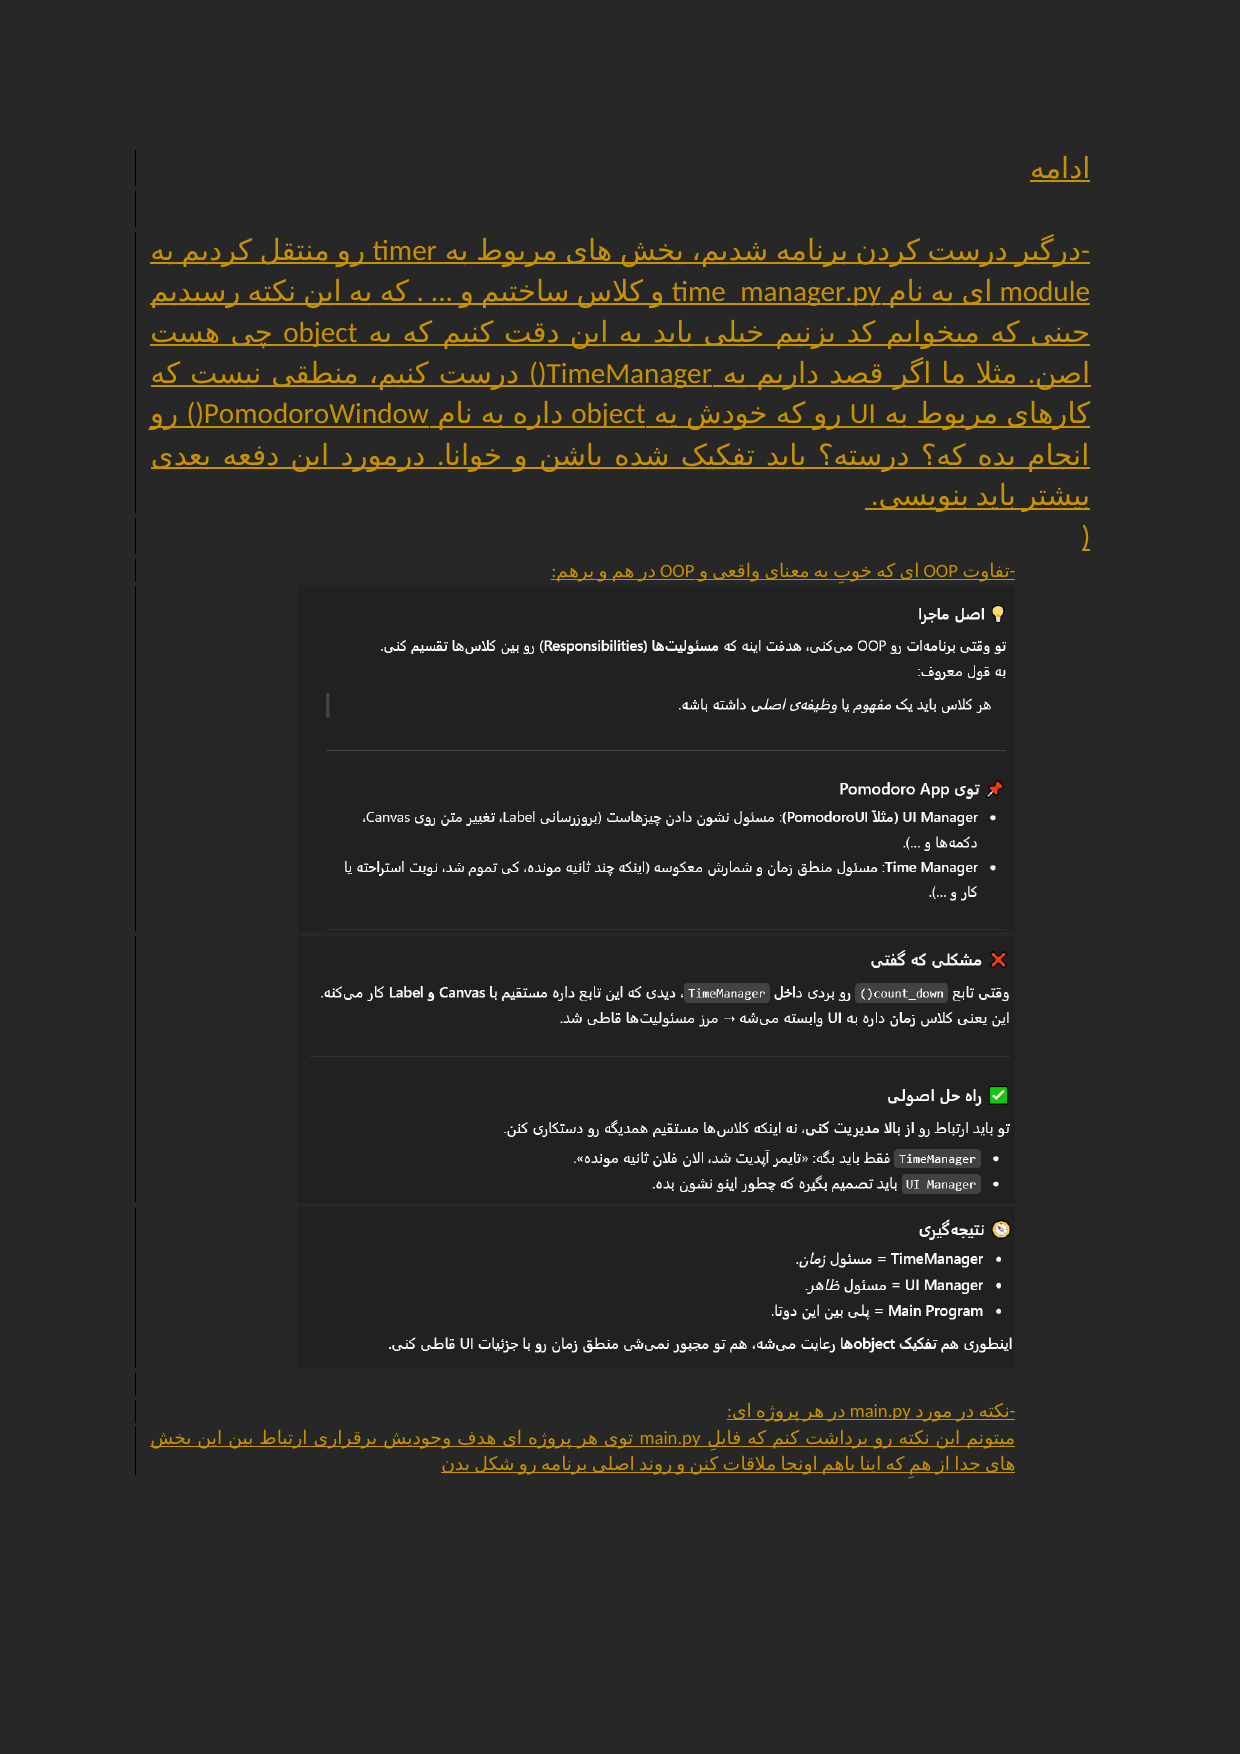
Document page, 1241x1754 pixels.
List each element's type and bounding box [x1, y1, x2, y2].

picture [298, 936, 1015, 1203]
picture [298, 1207, 1015, 1368]
picture [298, 585, 1015, 932]
